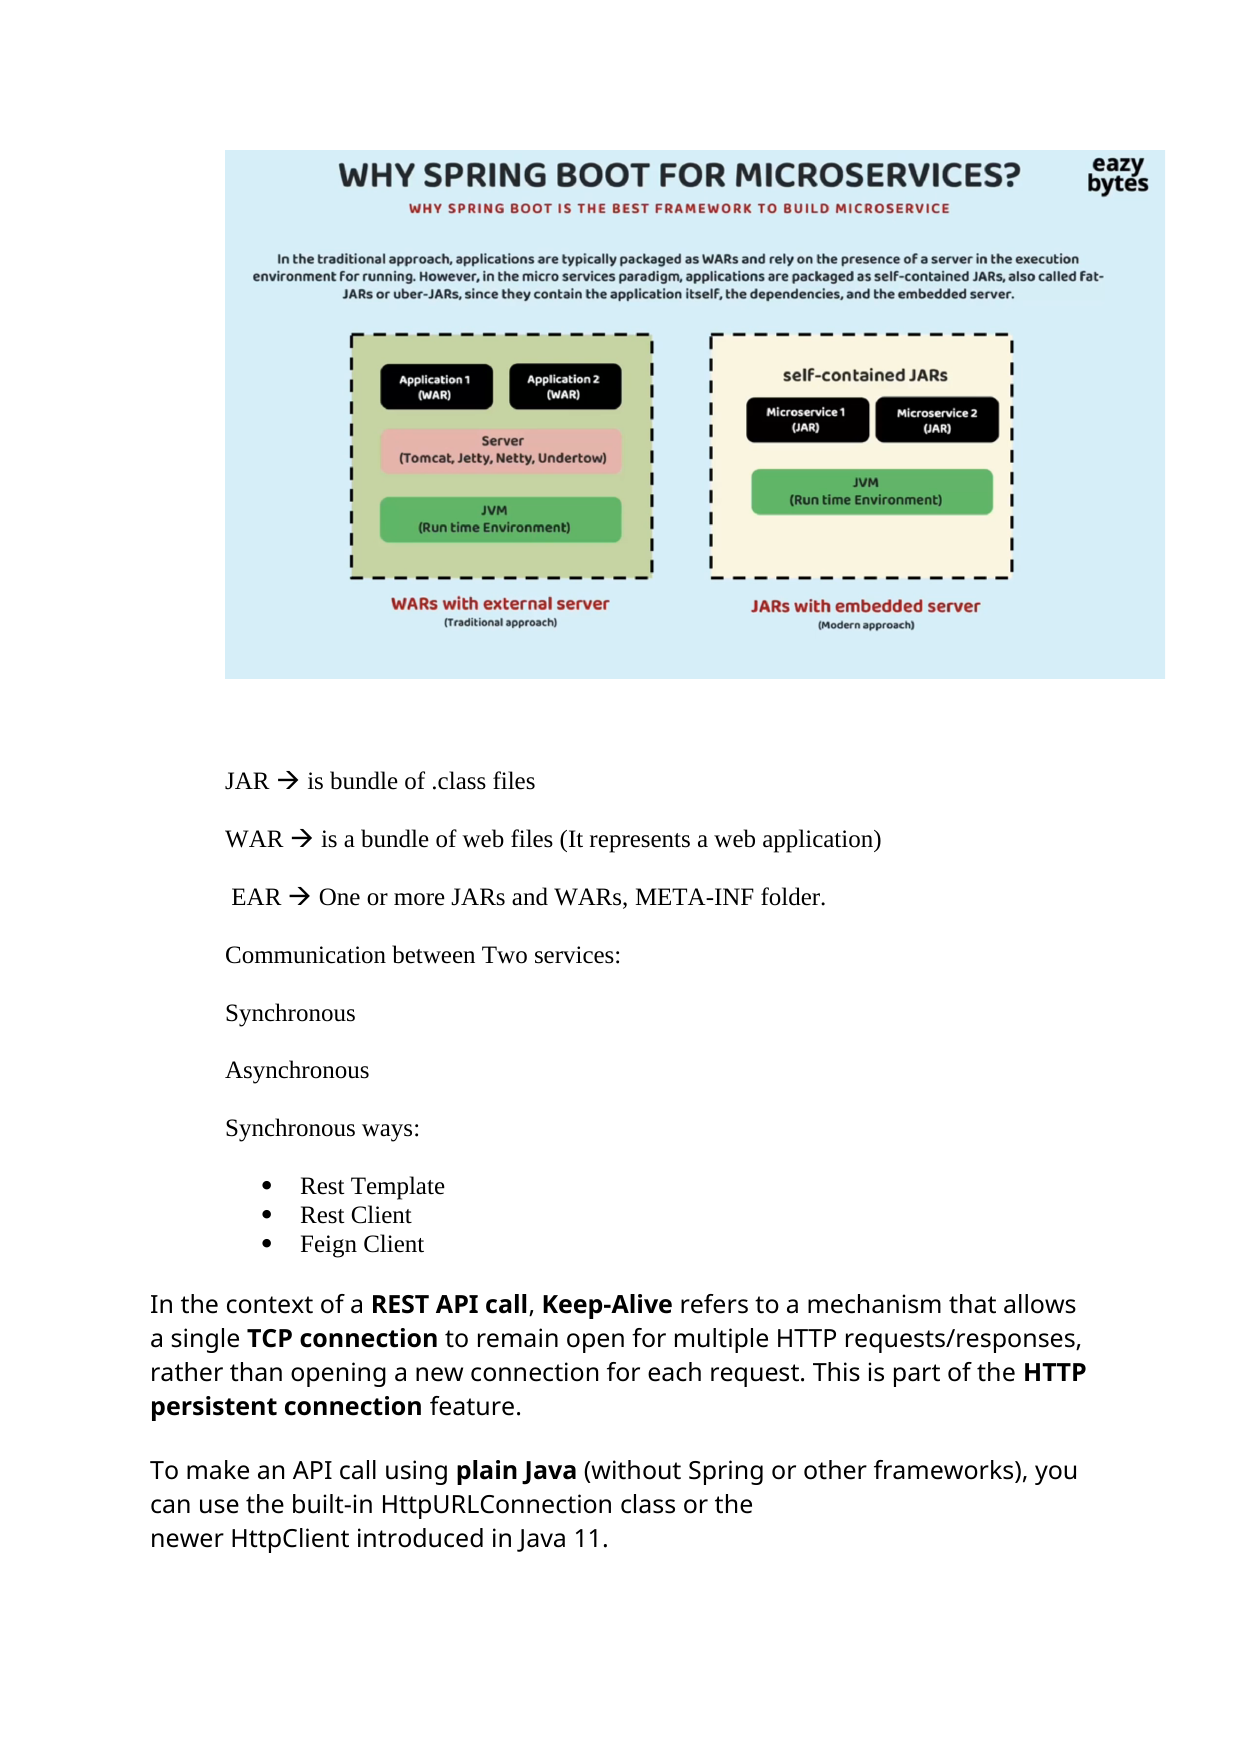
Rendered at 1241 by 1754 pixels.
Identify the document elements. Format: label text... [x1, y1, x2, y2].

text In the context of a REST API call, Keep-Alive refers to a mechanism that allows a single TCP connection to remain open for multiple HTTP requests/responses, rather than opening a new connection for each request. This is part of the HTTP persistent connection feature. [150, 1287, 1090, 1423]
text Synchronous [225, 998, 1090, 1026]
list Rest Client [262, 1200, 1090, 1229]
text To make an API call using plain Java (without Spring or other frameworks), you can use the built-in HttpURLConnection class or the newer HttpClient introduced in Java 11. [150, 1452, 1090, 1554]
text Communication between Two services: [225, 940, 1090, 968]
text Synchronous ways: [225, 1113, 1090, 1142]
picture [225, 150, 1166, 679]
text JAR is bundle of .class files [225, 766, 1090, 795]
text Asynchronous [225, 1056, 1090, 1084]
text EAR One or more JARs and WARs, META-INF folder. [225, 882, 1090, 911]
list Feign Client [262, 1229, 1090, 1258]
list Rest Template [262, 1171, 1090, 1200]
text WAR is a bundle of web files (It represents a web application) [225, 824, 1090, 853]
